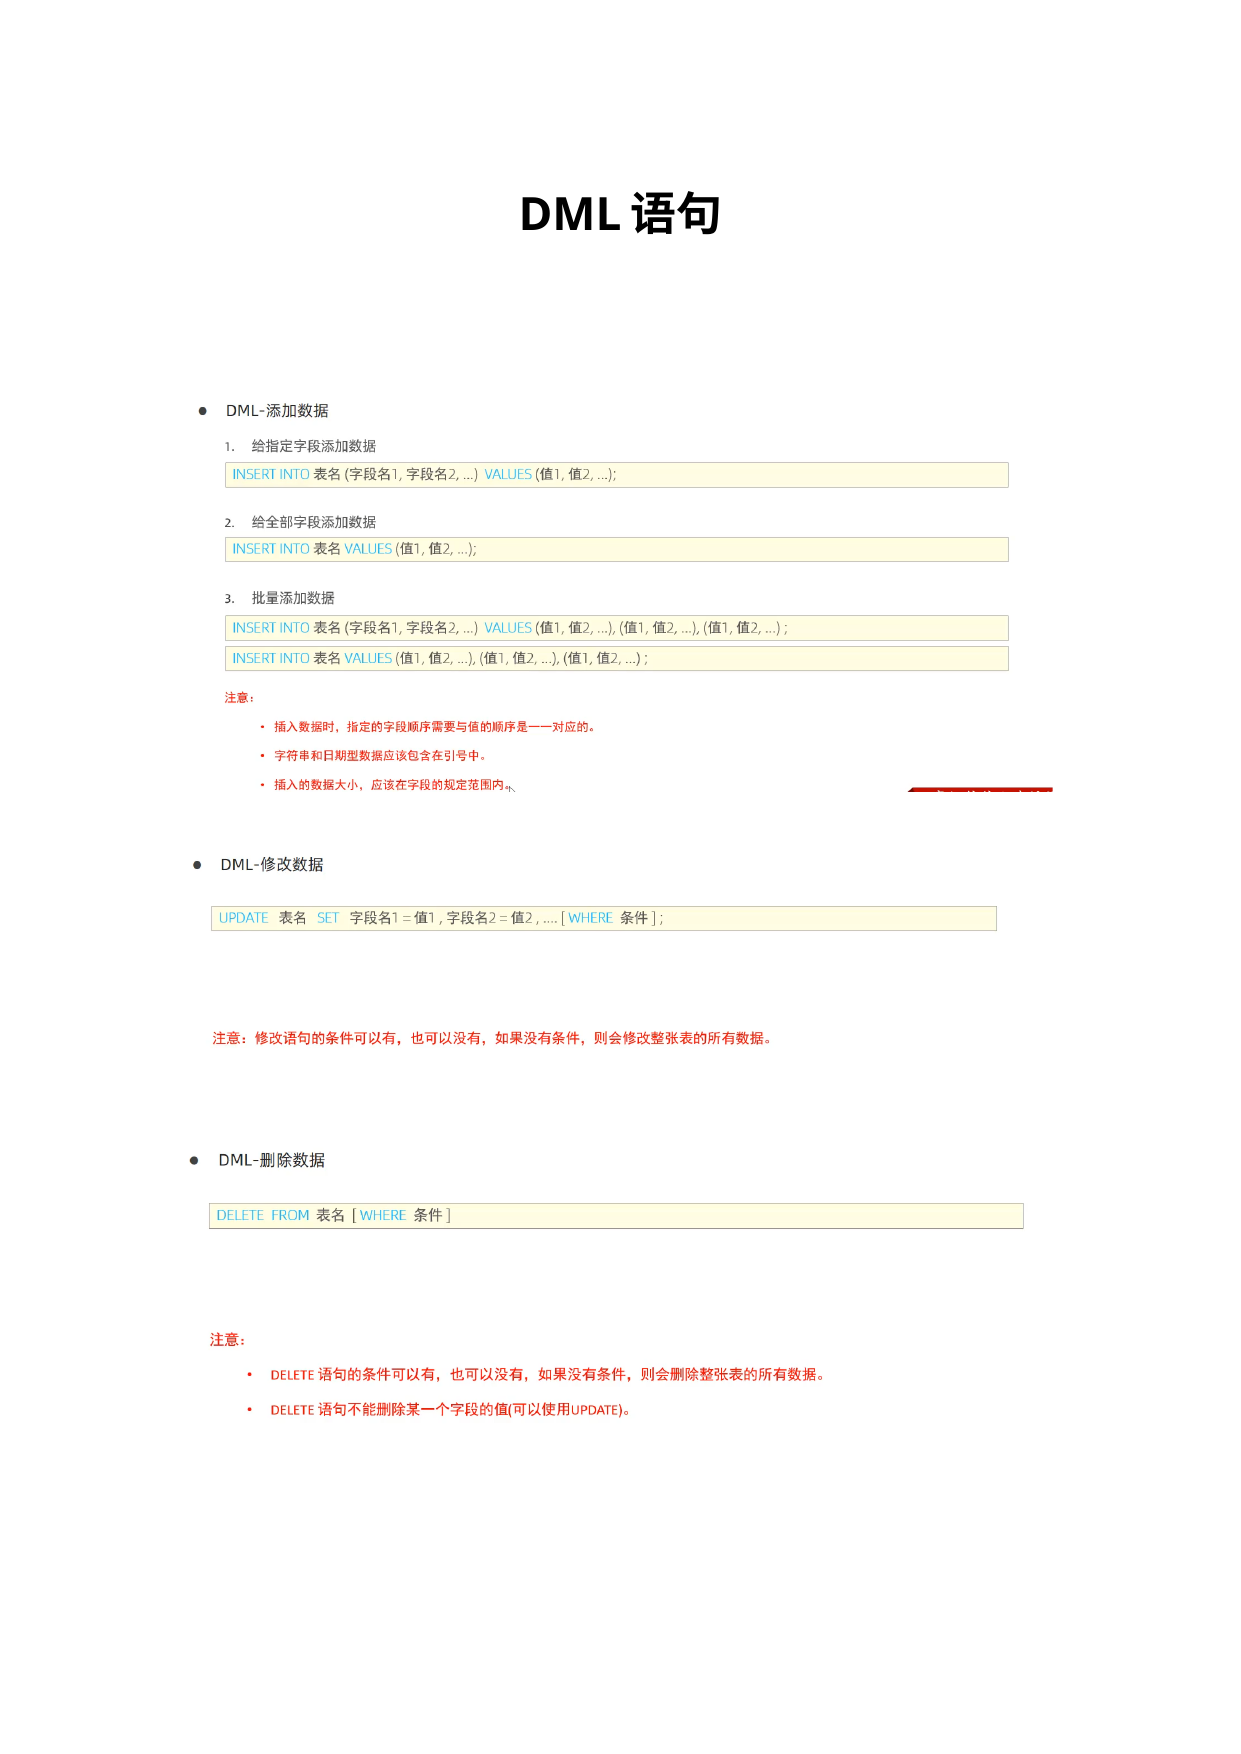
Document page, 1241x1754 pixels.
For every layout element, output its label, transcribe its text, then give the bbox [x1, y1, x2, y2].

picture [187, 387, 1053, 792]
picture [187, 842, 1053, 1126]
picture [187, 1135, 1053, 1463]
subtitle DML语句 [187, 162, 1053, 259]
